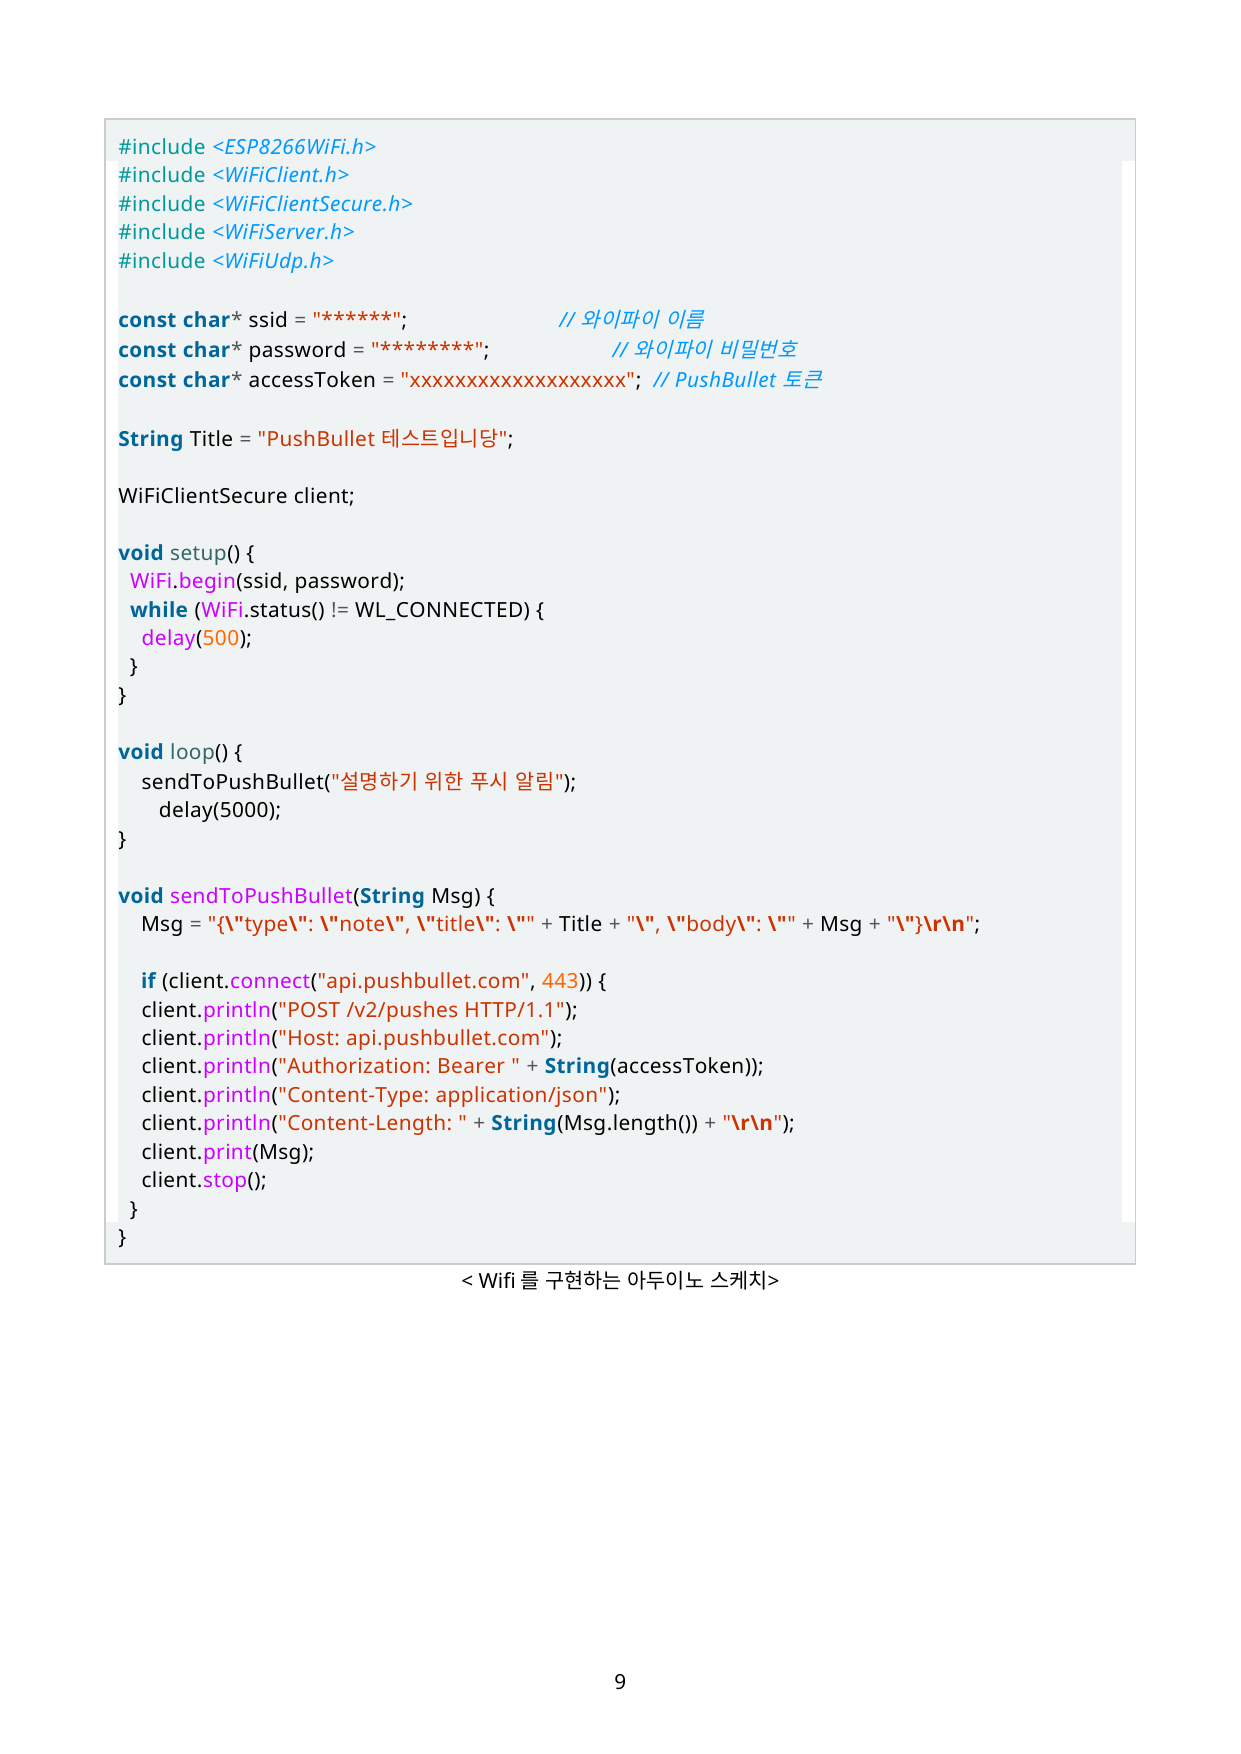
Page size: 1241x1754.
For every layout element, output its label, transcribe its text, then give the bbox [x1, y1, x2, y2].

text client.println("Host: api.pushbullet.com"); [118, 1023, 1122, 1052]
text const char* password = "********"; // 와이파이 비밀번호 [118, 333, 1122, 363]
text client.stop(); [118, 1165, 1122, 1194]
text } [118, 824, 1122, 852]
text #include <WiFiClient.h> [118, 161, 1122, 189]
text client.println("POST /v2/pushes HTTP/1.1"); [118, 995, 1122, 1023]
text void sendToPushBullet(String Msg) { [118, 881, 1122, 909]
text #include <ESP8266WiFi.h> [106, 120, 1135, 161]
text while (WiFi.status() != WL_CONNECTED) { [118, 595, 1122, 623]
text delay(500); [118, 623, 1122, 652]
text } [106, 1208, 1135, 1263]
text < Wifi를 구현하는 아두이노 스케치> [118, 1265, 1122, 1295]
text const char* accessToken = "xxxxxxxxxxxxxxxxxxx"; // PushBullet 토큰 [118, 363, 1122, 394]
text } [118, 652, 1122, 680]
text if (client.connect("api.pushbullet.com", 443)) { [118, 966, 1122, 995]
text } [118, 1194, 1122, 1208]
text Msg = "{\"type\": \"note\", \"title\": \"" + Title + "\", \"body\": \"" + Msg + "\"}\r\n"; [118, 909, 1122, 938]
text client.println("Content-Length: " + String(Msg.length()) + "\r\n"); [118, 1108, 1122, 1137]
text #include <WiFiUdp.h> [118, 246, 1122, 274]
text String Title = "PushBullet 테스트입니당"; [118, 422, 1122, 452]
text WiFiClientSecure client; [118, 481, 1122, 509]
text delay(5000); [118, 796, 1122, 824]
text void setup() { [118, 538, 1122, 566]
text WiFi.begin(ssid, password); [118, 566, 1122, 595]
text sendToPushBullet("설명하기 위한 푸시 알림"); [118, 765, 1122, 796]
text const char* ssid = "******"; // 와이파이 이름 [118, 303, 1122, 333]
text client.println("Authorization: Bearer " + String(accessToken)); [118, 1052, 1122, 1080]
text } [118, 680, 1122, 708]
text #include <WiFiClientSecure.h> [118, 189, 1122, 217]
text client.println("Content-Type: application/json"); [118, 1080, 1122, 1108]
text client.print(Msg); [118, 1137, 1122, 1165]
text void loop() { [118, 737, 1122, 765]
text #include <WiFiServer.h> [118, 217, 1122, 246]
